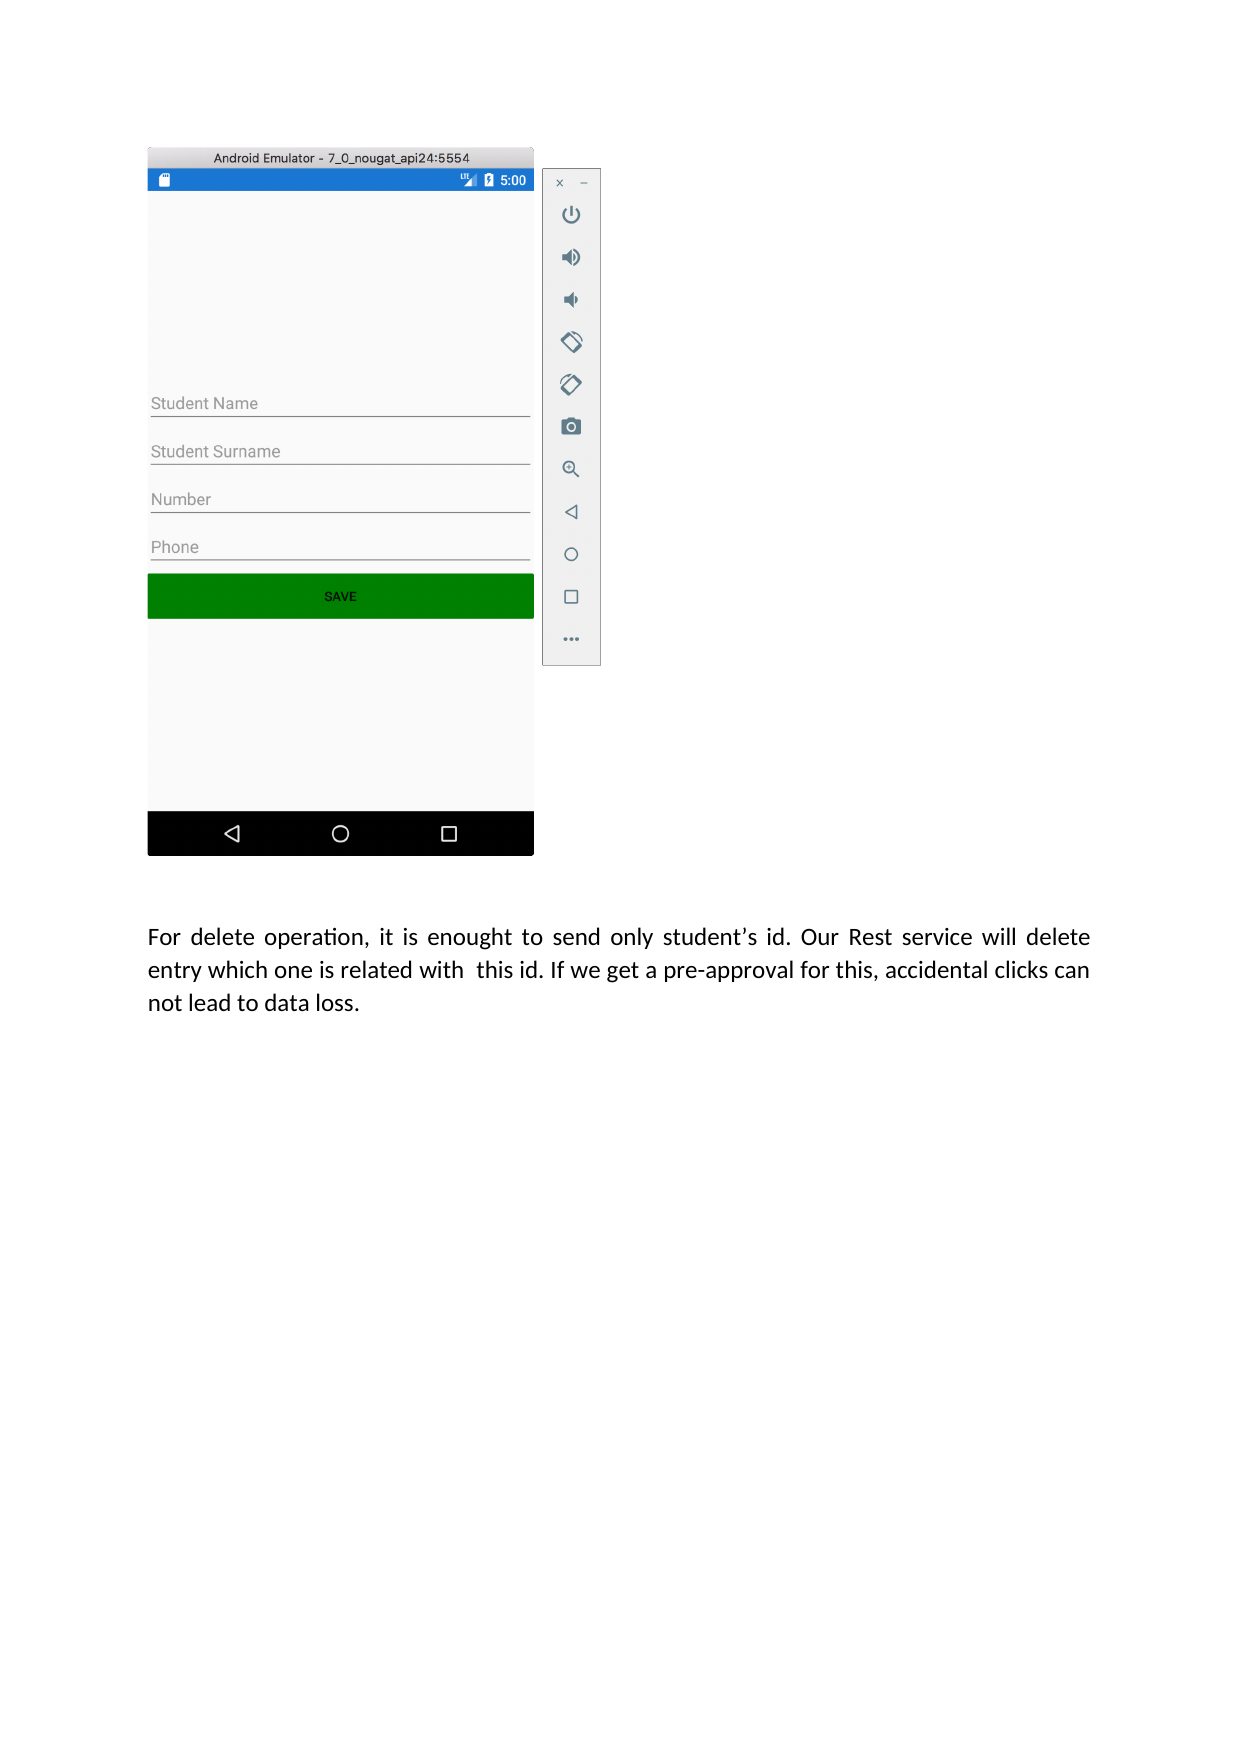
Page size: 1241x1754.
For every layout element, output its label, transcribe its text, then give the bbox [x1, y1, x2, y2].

text For delete operation, it is enought to send only student’s id. Our Rest service will delete entry which one is related with this id. If we get a pre-approval for this, accidental clicks can not lead to data loss. [148, 921, 1093, 1017]
picture [147, 147, 601, 856]
